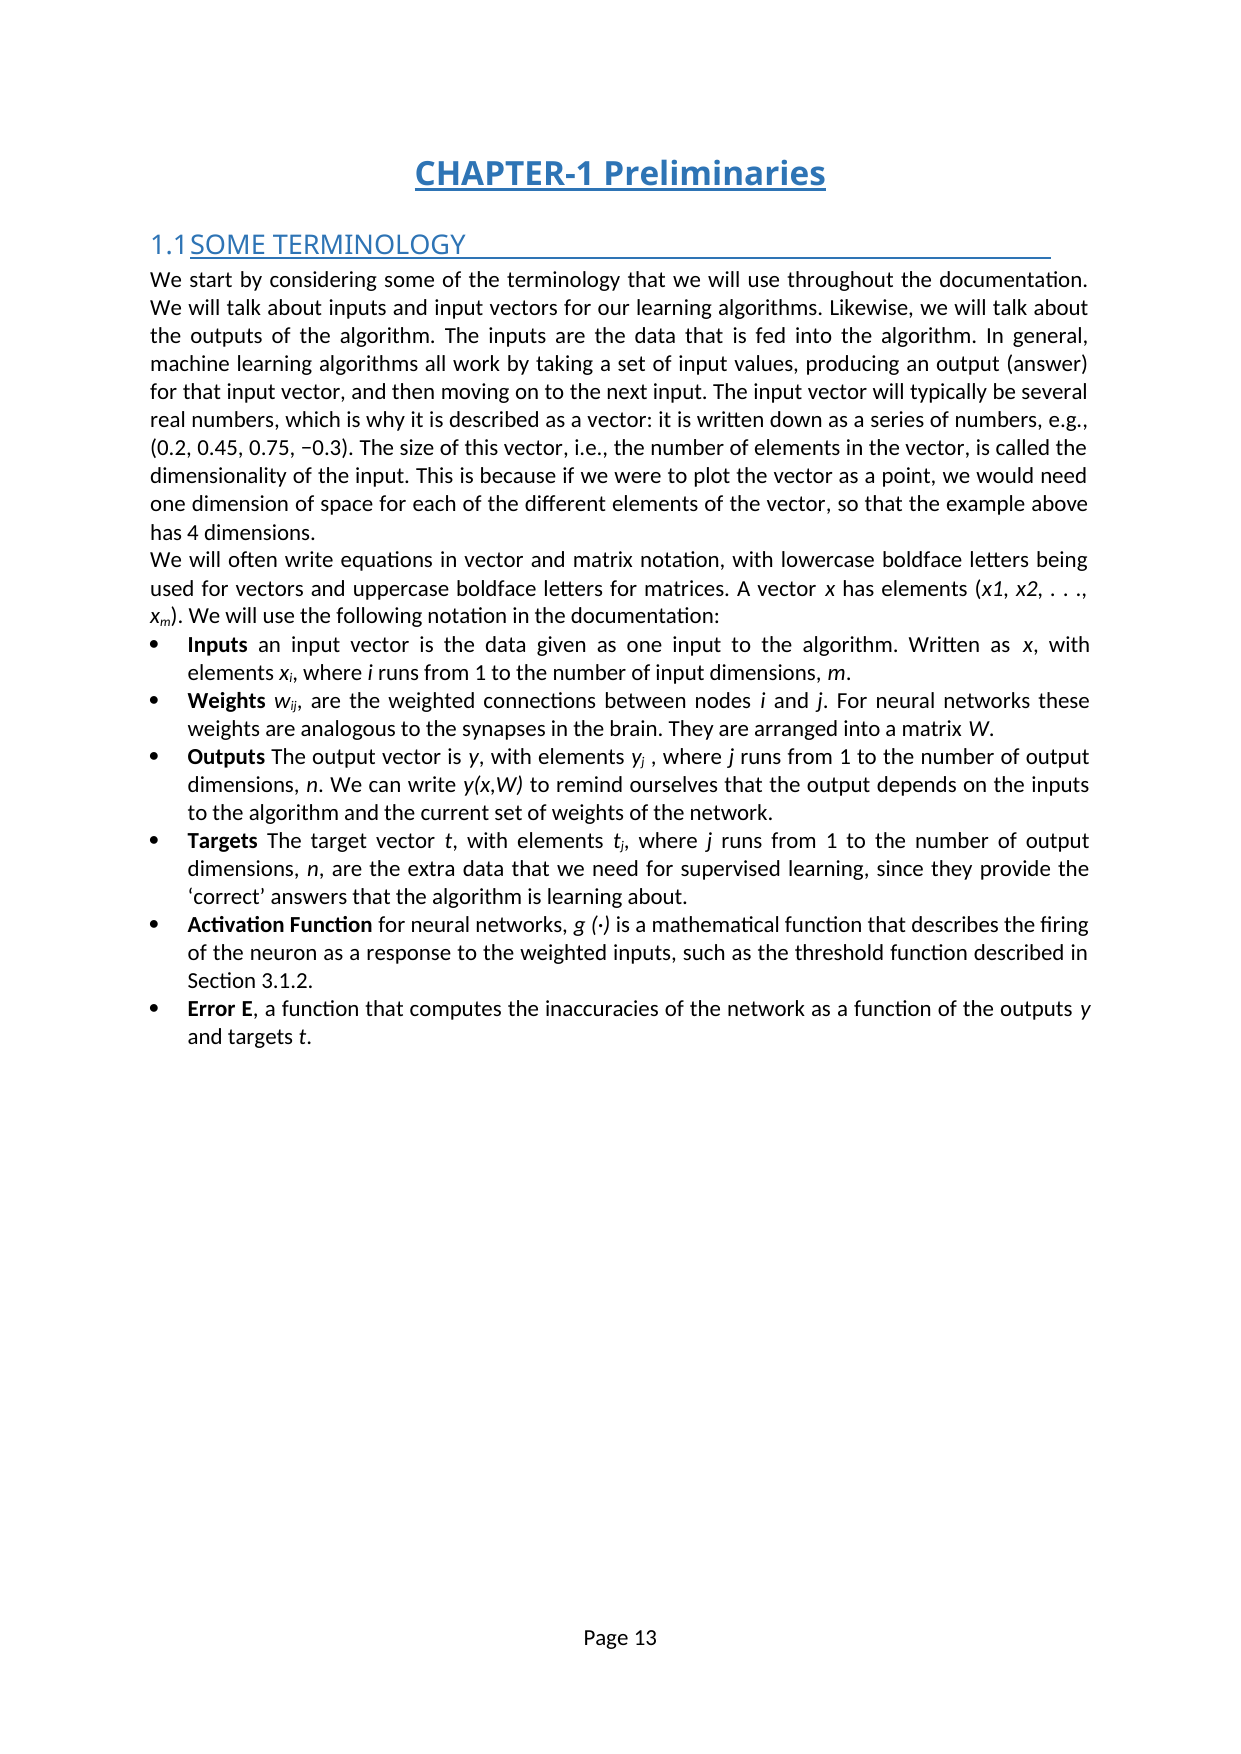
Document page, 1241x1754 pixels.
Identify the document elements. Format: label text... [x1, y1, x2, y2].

subtitle SOME TERMINOLOGY [150, 226, 1090, 262]
list Outputs The output vector is y, with elements yj , where j runs from 1 to the number of output dimensions, n. We can write y(x,W) to remind ourselves that the output depends on the inputs to the algorithm and the current set of weights of the network. [150, 742, 1090, 826]
list Targets The target vector t, with elements tj, where j runs from 1 to the number of output dimensions, n, are the extra data that we need for supervised learning, since they provide the ‘correct’ answers that the algorithm is learning about. [150, 826, 1090, 910]
text We start by considering some of the terminology that we will use throughout the documentation. We will talk about inputs and input vectors for our learning algorithms. Likewise, we will talk about the outputs of the algorithm. The inputs are the data that is fed into the algorithm. In general, machine learning algorithms all work by taking a set of input values, producing an output (answer) for that input vector, and then moving on to the next input. The input vector will typically be several real numbers, which is why it is described as a vector: it is written down as a series of numbers, e.g., (0.2, 0.45, 0.75, −0.3). The size of this vector, i.e., the number of elements in the vector, is called the dimensionality of the input. This is because if we were to plot the vector as a point, we would need one dimension of space for each of the different elements of the vector, so that the example above has 4 dimensions. [150, 265, 1090, 546]
list Error E, a function that computes the inaccuracies of the network as a function of the outputs y and targets t. [150, 994, 1090, 1050]
list Weights wij, are the weighted connections between nodes i and j. For neural networks these weights are analogous to the synapses in the brain. They are arranged into a matrix W. [150, 686, 1090, 742]
subtitle CHAPTER-1 Preliminaries [150, 150, 1090, 195]
text We will often write equations in vector and matrix notation, with lowercase boldface letters being used for vectors and uppercase boldface letters for matrices. A vector x has elements (x1, x2, . . ., xm). We will use the following notation in the documentation: [150, 546, 1090, 630]
list Inputs an input vector is the data given as one input to the algorithm. Written as x, with elements xi, where i runs from 1 to the number of input dimensions, m. [150, 630, 1090, 686]
list Activation Function for neural networks, g (·) is a mathematical function that describes the firing of the neuron as a response to the weighted inputs, such as the threshold function described in Section 3.1.2. [150, 910, 1090, 994]
